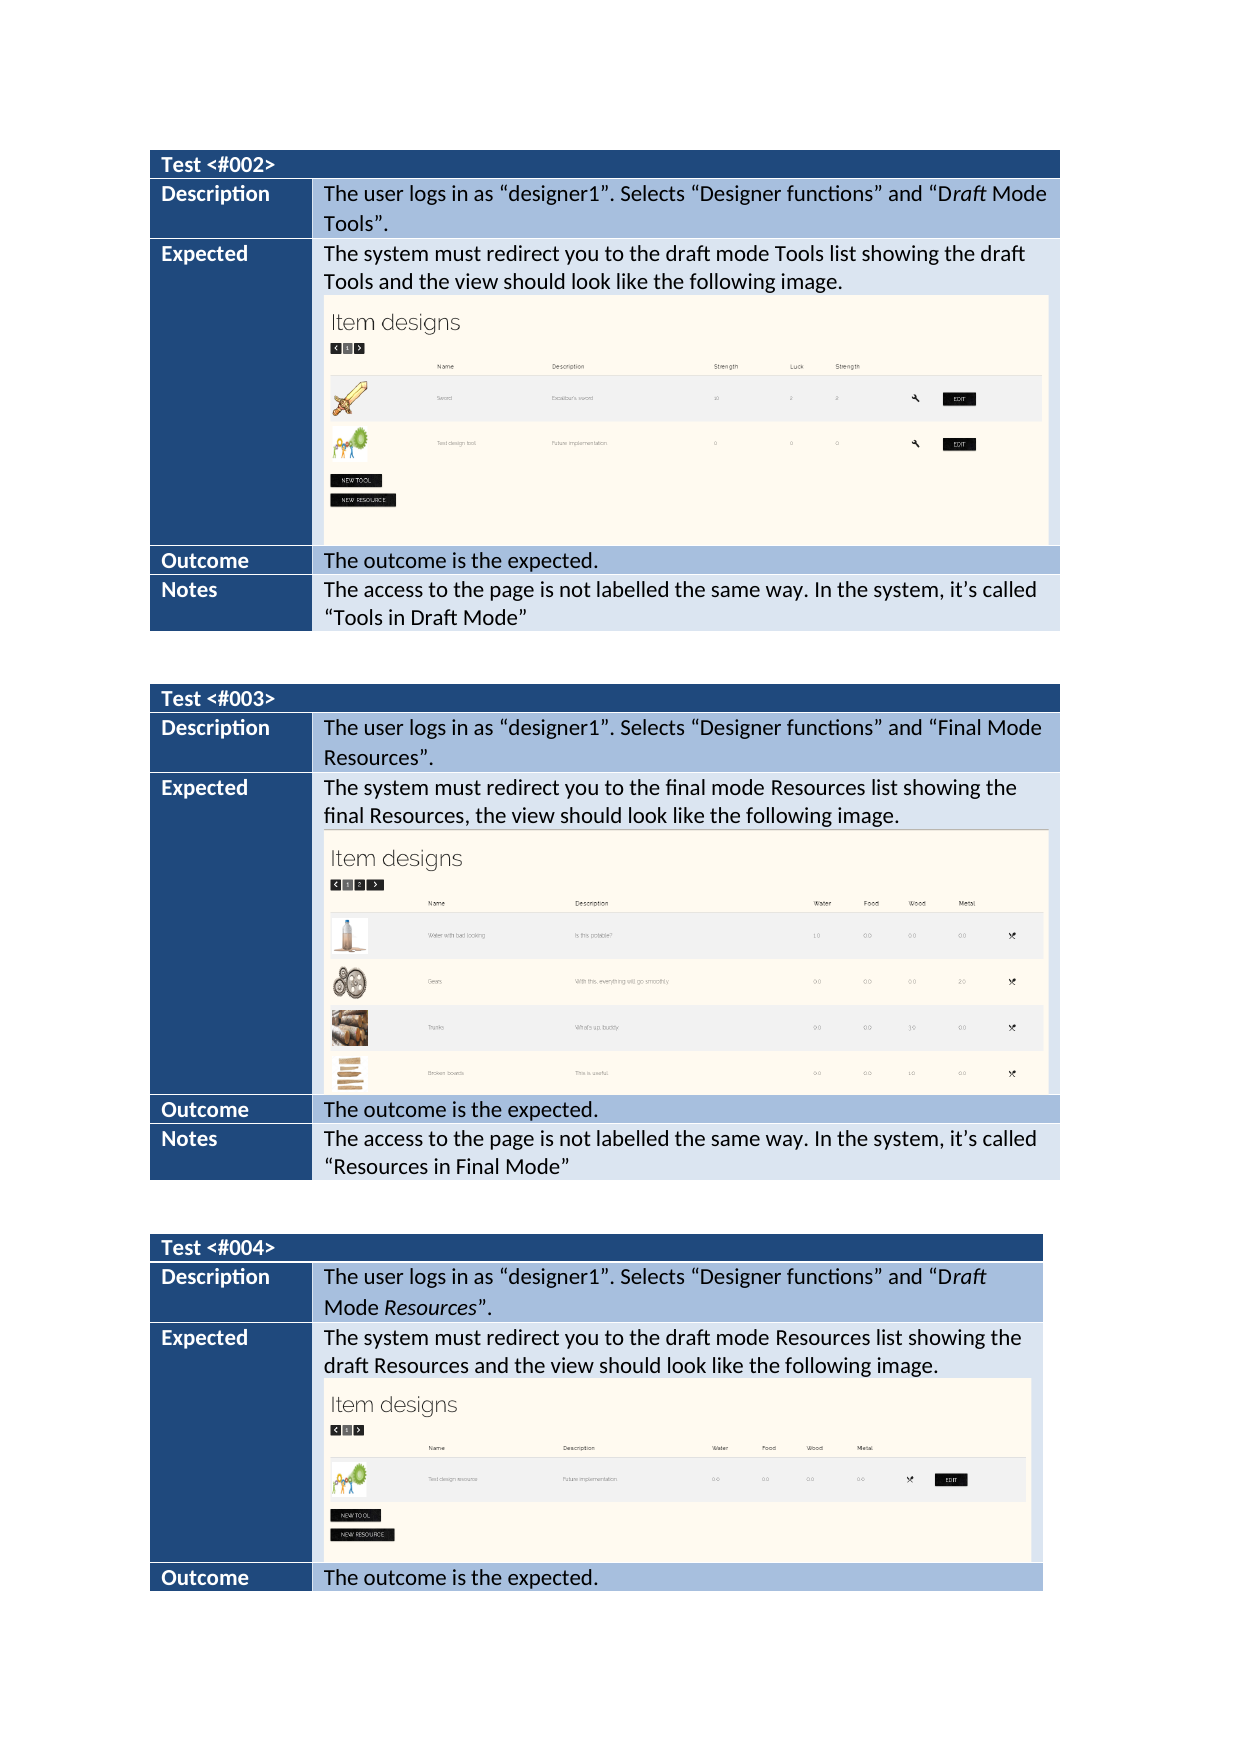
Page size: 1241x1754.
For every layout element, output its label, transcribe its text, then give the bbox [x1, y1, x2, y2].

table_cell The user logs in as “designer1”. Selects “Designer functions” and “Final Mode Resources”. [313, 713, 1060, 772]
table_cell The access to the page is not labelled the same way. In the system, it’s called “Resources in Final Mode” [313, 1124, 1060, 1180]
picture [323, 295, 1049, 545]
table_cell Outcome [150, 1095, 312, 1123]
picture [323, 1378, 1032, 1562]
table_cell Outcome [150, 546, 312, 574]
table_cell Description [150, 1263, 312, 1322]
table_cell The outcome is the expected. [313, 546, 1060, 574]
table_cell The user logs in as “designer1”. Selects “Designer functions” and “Draft Mode Tools”. [313, 179, 1060, 238]
table_cell Notes [150, 575, 312, 631]
table_cell The user logs in as “designer1”. Selects “Designer functions” and “Draft Mode Resources”. [313, 1263, 1043, 1322]
table_cell The access to the page is not labelled the same way. In the system, it’s called “Tools in Draft Mode” [313, 575, 1060, 631]
table_cell Notes [150, 1124, 312, 1180]
table_header Test <#003> [150, 684, 1060, 712]
picture [323, 829, 1049, 1095]
table_cell The outcome is the expected. [313, 1095, 1060, 1123]
table_cell Expected [150, 239, 312, 545]
table_cell Expected [150, 773, 312, 1094]
table_cell The outcome is the expected. [313, 1563, 1043, 1591]
table_cell Expected [150, 1323, 312, 1562]
table_header Test <#002> [150, 150, 1060, 178]
table_cell Description [150, 179, 312, 238]
table_header Test <#004> [150, 1234, 1043, 1261]
table_cell The system must redirect you to the draft mode Tools list showing the draft Tools and the view should look like the following image. [313, 239, 1060, 545]
table_cell Outcome [150, 1563, 312, 1591]
table_cell The system must redirect you to the final mode Resources list showing the final Resources, the view should look like the following image. [313, 773, 1060, 1094]
table_cell Description [150, 713, 312, 772]
table_cell The system must redirect you to the draft mode Resources list showing the draft Resources and the view should look like the following image. [313, 1323, 1043, 1562]
